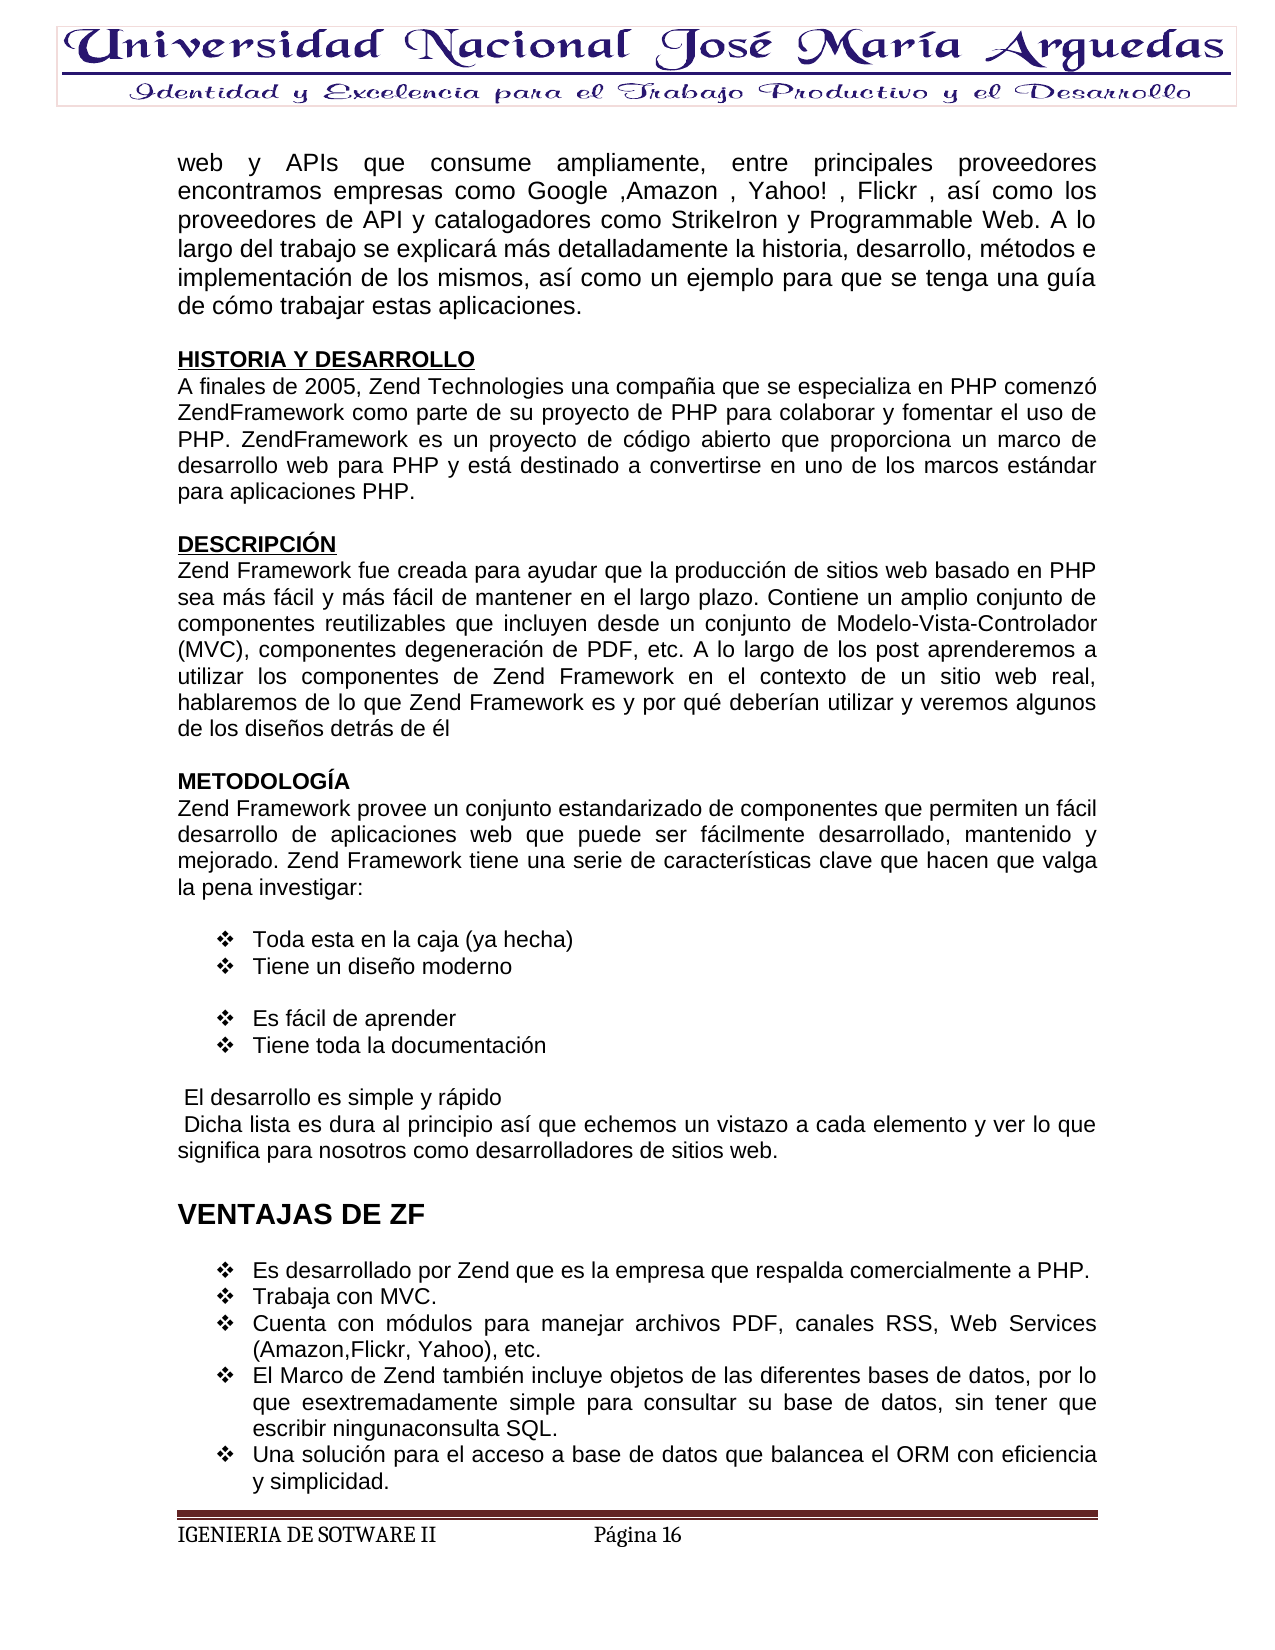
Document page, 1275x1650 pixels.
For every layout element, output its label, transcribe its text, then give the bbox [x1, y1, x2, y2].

list Toda esta en la caja (ya hecha) [215, 926, 1098, 953]
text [177, 148, 1098, 320]
text Dicha lista es dura al principio así que echemos un vistazo a cada elemento y ver lo que significa para nosotros como desarrolladores de sitios web. [177, 1111, 1098, 1163]
text METODOLOGÍA [177, 768, 1098, 794]
list Tiene un diseño moderno [215, 953, 1098, 979]
text Zend Framework provee un conjunto estandarizado de componentes que permiten un fácil desarrollo de aplicaciones web que puede ser fácilmente desarrollado, mantenido y mejorado. Zend Framework tiene una serie de características clave que hacen que valga la pena investigar: [177, 794, 1098, 900]
list Es desarrollado por Zend que es la empresa que respalda comercialmente a PHP. [215, 1257, 1098, 1283]
text HISTORIA Y DESARROLLO [177, 346, 1098, 373]
list Es fácil de aprender [215, 1005, 1098, 1032]
text DESCRIPCIÓN [177, 531, 1098, 557]
text Zend Framework fue creada para ayudar que la producción de sitios web basado en PHP sea más fácil y más fácil de mantener en el largo plazo. Contiene un amplio conjunto de componentes reutilizables que incluyen desde un conjunto de Modelo-Vista-Controlador (MVC), componentes degeneración de PDF, etc. A lo largo de los post aprenderemos a utilizar los componentes de Zend Framework en el contexto de un sitio web real, hablaremos de lo que Zend Framework es y por qué deberían utilizar y veremos algunos de los diseños detrás de él [177, 557, 1098, 742]
list El Marco de Zend también incluye objetos de las diferentes bases de datos, por lo que esextremadamente simple para consultar su base de datos, sin tener que escribir ningunaconsulta SQL. [215, 1362, 1098, 1441]
list Una solución para el acceso a base de datos que balancea el ORM con eficiencia y simplicidad. [215, 1441, 1098, 1494]
text El desarrollo es simple y rápido [177, 1084, 1098, 1111]
text VENTAJAS DE ZF [177, 1197, 1098, 1231]
list Cuenta con módulos para manejar archivos PDF, canales RSS, Web Services (Amazon,Flickr, Yahoo), etc. [215, 1309, 1098, 1362]
text A finales de 2005, Zend Technologies una compañia que se especializa en PHP comenzó ZendFramework como parte de su proyecto de PHP para colaborar y fomentar el uso de PHP. ZendFramework es un proyecto de código abierto que proporciona un marco de desarrollo web para PHP y está destinado a convertirse en uno de los marcos estándar para aplicaciones PHP. [177, 373, 1098, 504]
list Trabaja con MVC. [215, 1283, 1098, 1309]
list Tiene toda la documentación [215, 1032, 1098, 1058]
